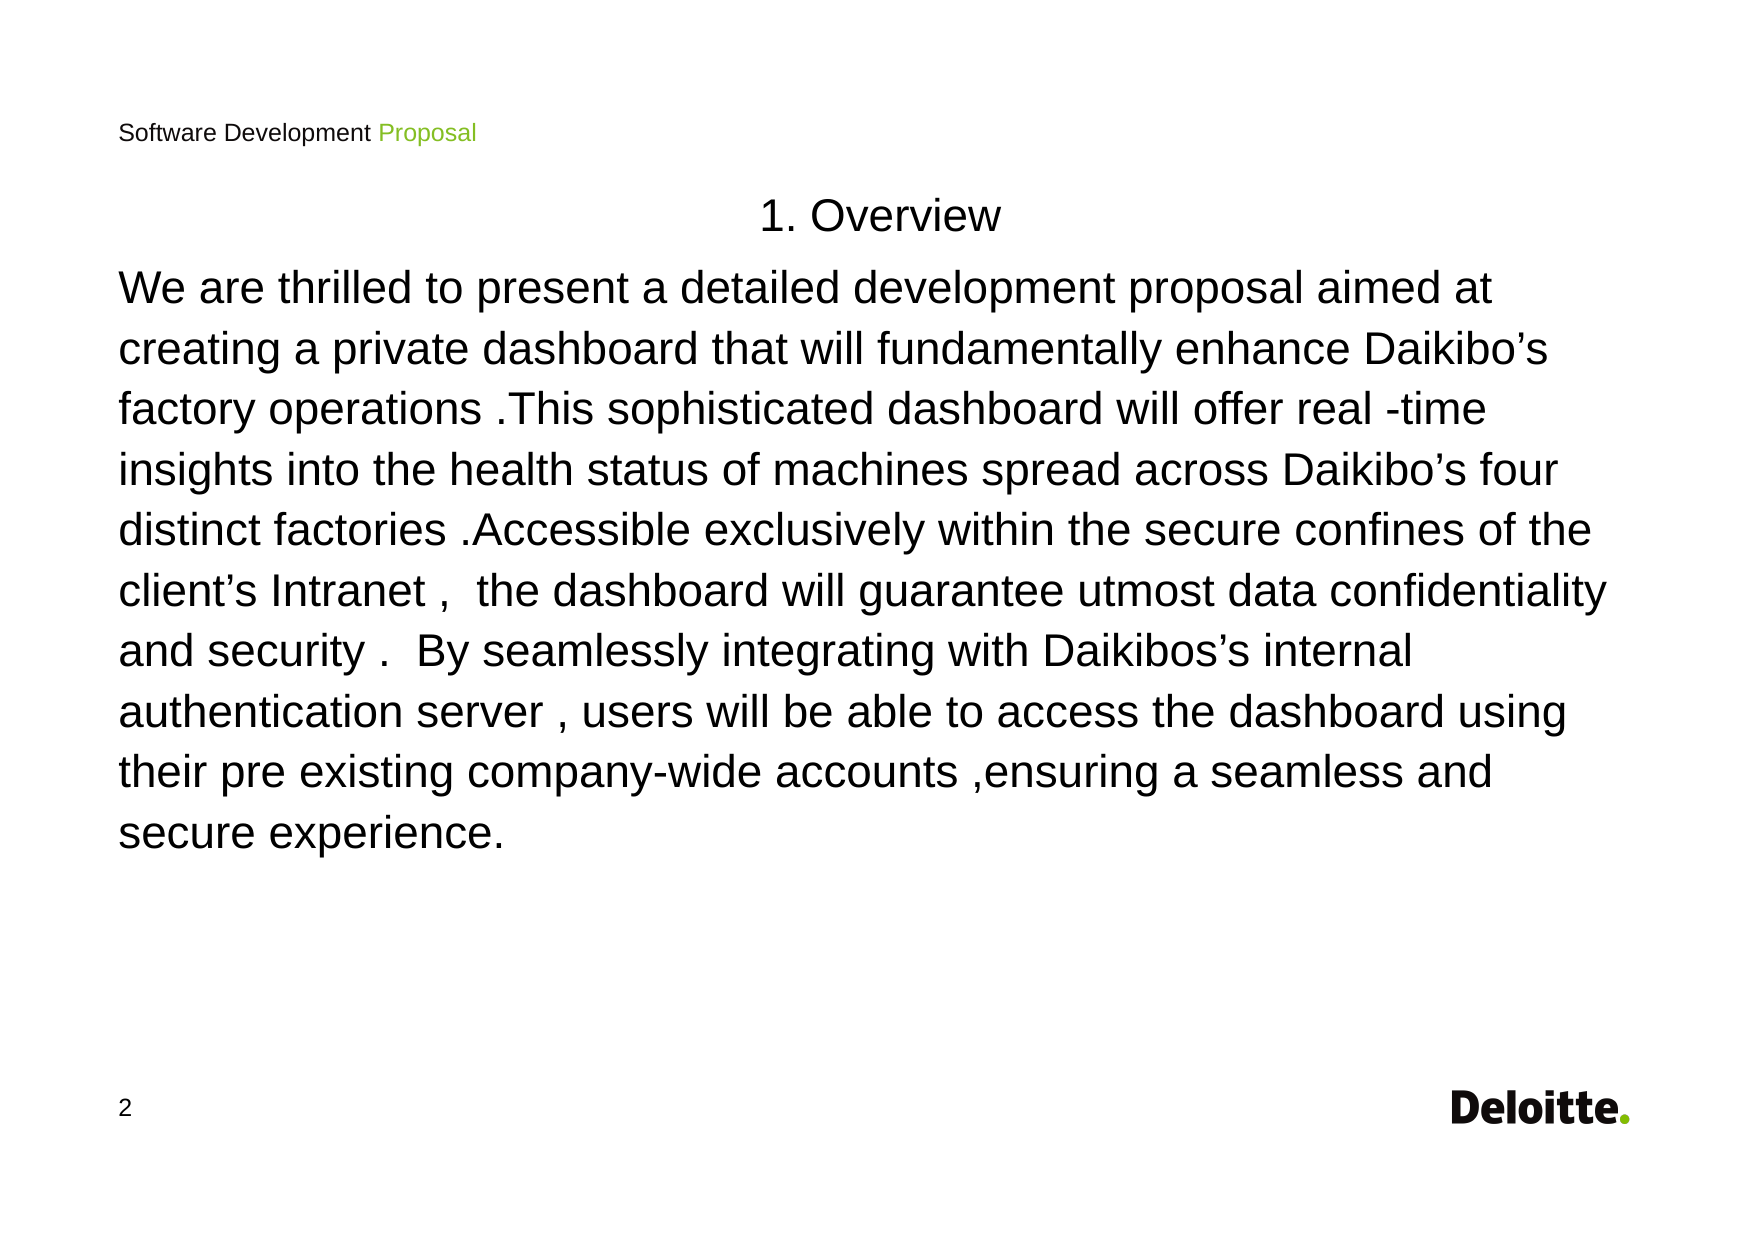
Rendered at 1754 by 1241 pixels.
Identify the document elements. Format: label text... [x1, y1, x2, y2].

text We are thrilled to present a detailed development proposal aimed at creating a private dashboard that will fundamentally enhance Daikibo’s factory operations .This sophisticated dashboard will offer real -time insights into the health status of machines spread across Daikibo’s four distinct factories .Accessible exclusively within the secure confines of the client’s Intranet , the dashboard will guarantee utmost data confidentiality and security . By seamlessly integrating with Daikibos’s internal authentication server , users will be able to access the dashboard using their pre existing company-wide accounts ,ensuring a seamless and secure experience. [118, 261, 1636, 858]
text 1. Overview [124, 188, 1636, 241]
picture [1448, 1084, 1633, 1130]
